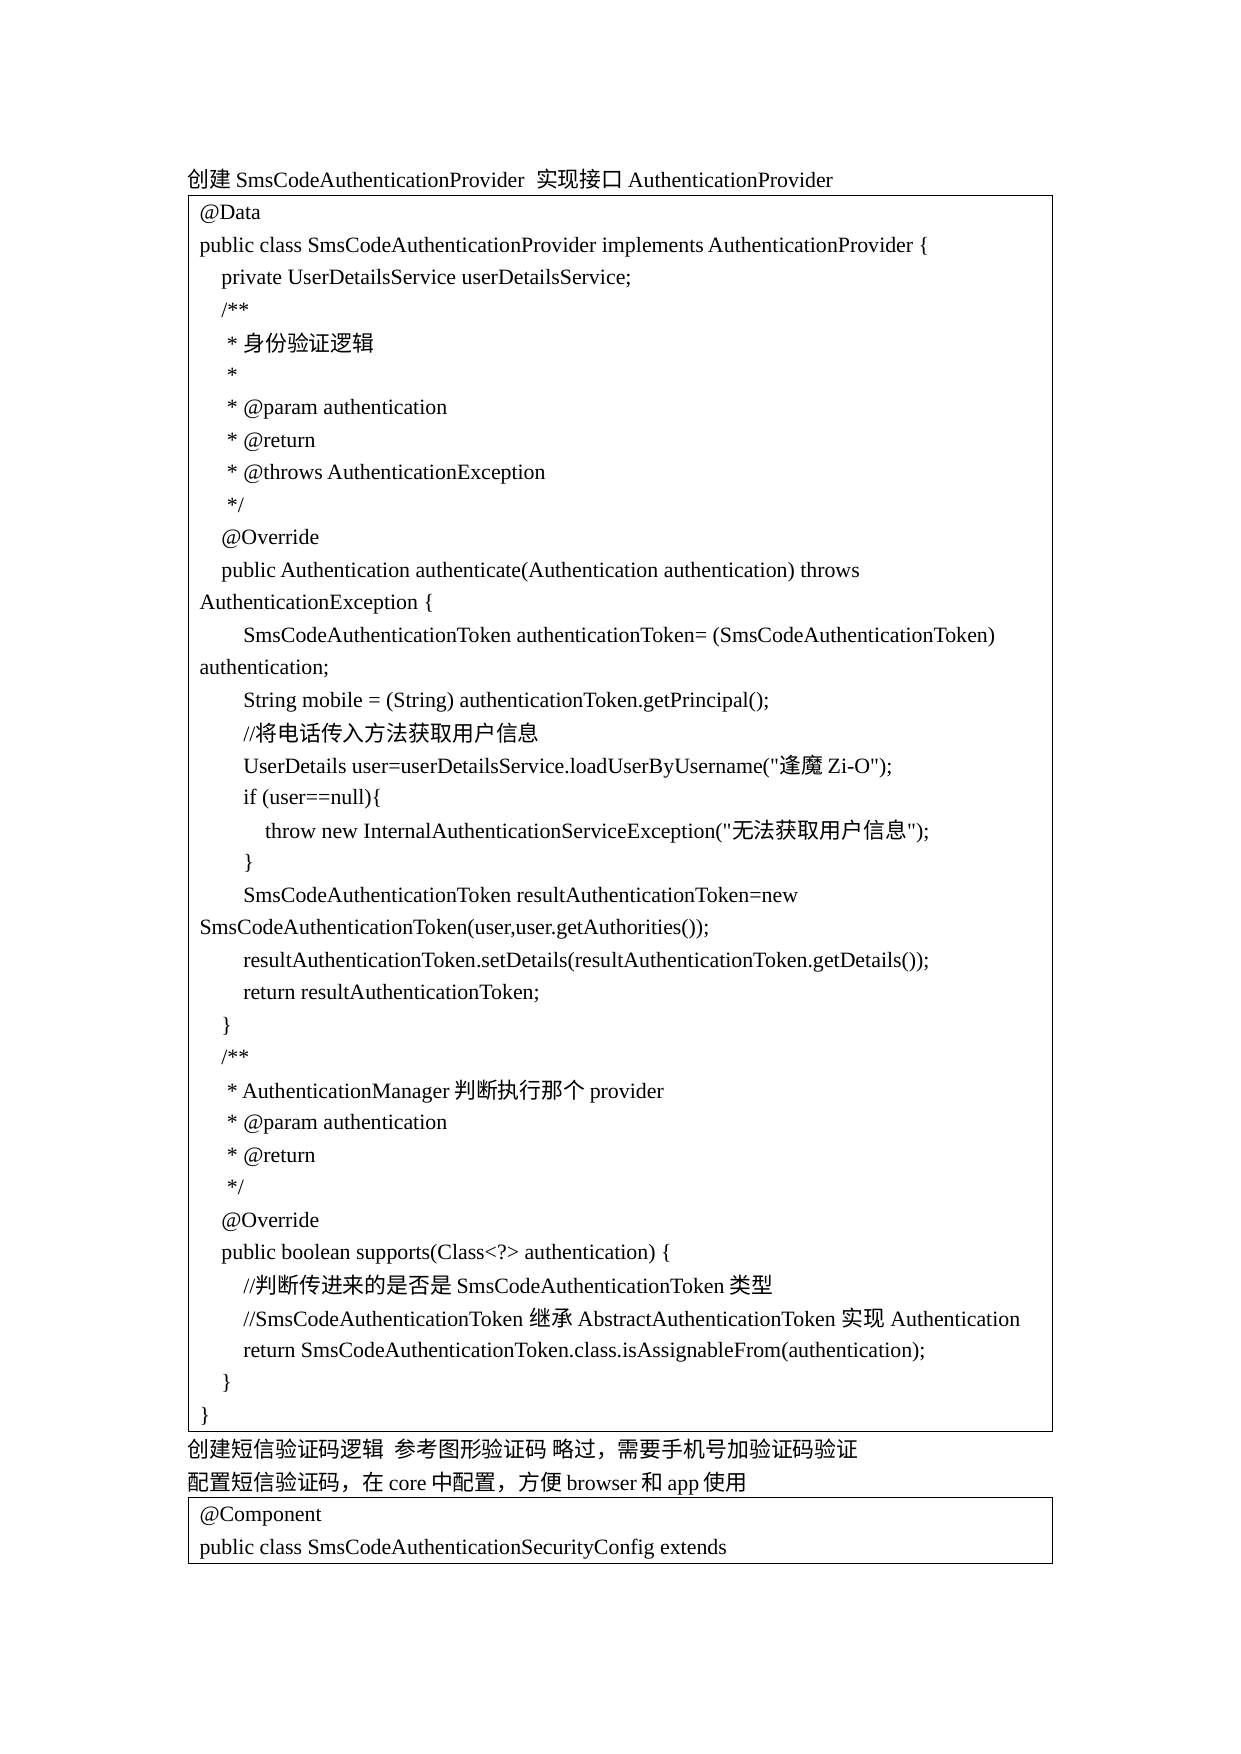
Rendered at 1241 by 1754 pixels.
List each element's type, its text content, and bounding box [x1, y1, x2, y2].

text 创建短信验证码逻辑 参考图形验证码 略过，需要手机号加验证码验证 [187, 1432, 1053, 1464]
text 创建SmsCodeAuthenticationProvider 实现接口AuthenticationProvider [187, 162, 1053, 194]
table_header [189, 1498, 1052, 1563]
table_header @Data public class SmsCodeAuthenticationProvider implements AuthenticationProvider { private UserDetailsService userDetailsService; /** * 身份验证逻辑 * * @param authentication * @return * @throws AuthenticationException */ @Override public Authentication authenticate(Authentication authentication) throws AuthenticationException { SmsCodeAuthenticationToken authenticationToken= (SmsCodeAuthenticationToken) authentication; String mobile = (String) authenticationToken.getPrincipal(); //将电话传入方法获取用户信息 UserDetails user=userDetailsService.loadUserByUsername("逢魔Zi-O"); if (user==null){ throw new InternalAuthenticationServiceException("无法获取用户信息"); } SmsCodeAuthenticationToken resultAuthenticationToken=new SmsCodeAuthenticationToken(user,user.getAuthorities()); resultAuthenticationToken.setDetails(resultAuthenticationToken.getDetails()); return resultAuthenticationToken; } /** * AuthenticationManager判断执行那个provider * @param authentication * @return */ @Override public boolean supports(Class<?> authentication) { //判断传进来的是否是SmsCodeAuthenticationToken类型 //SmsCodeAuthenticationToken 继承 AbstractAuthenticationToken 实现 Authentication return SmsCodeAuthenticationToken.class.isAssignableFrom(authentication); } } [189, 196, 1052, 1431]
text 配置短信验证码，在core中配置，方便browser和app使用 [187, 1464, 1053, 1497]
